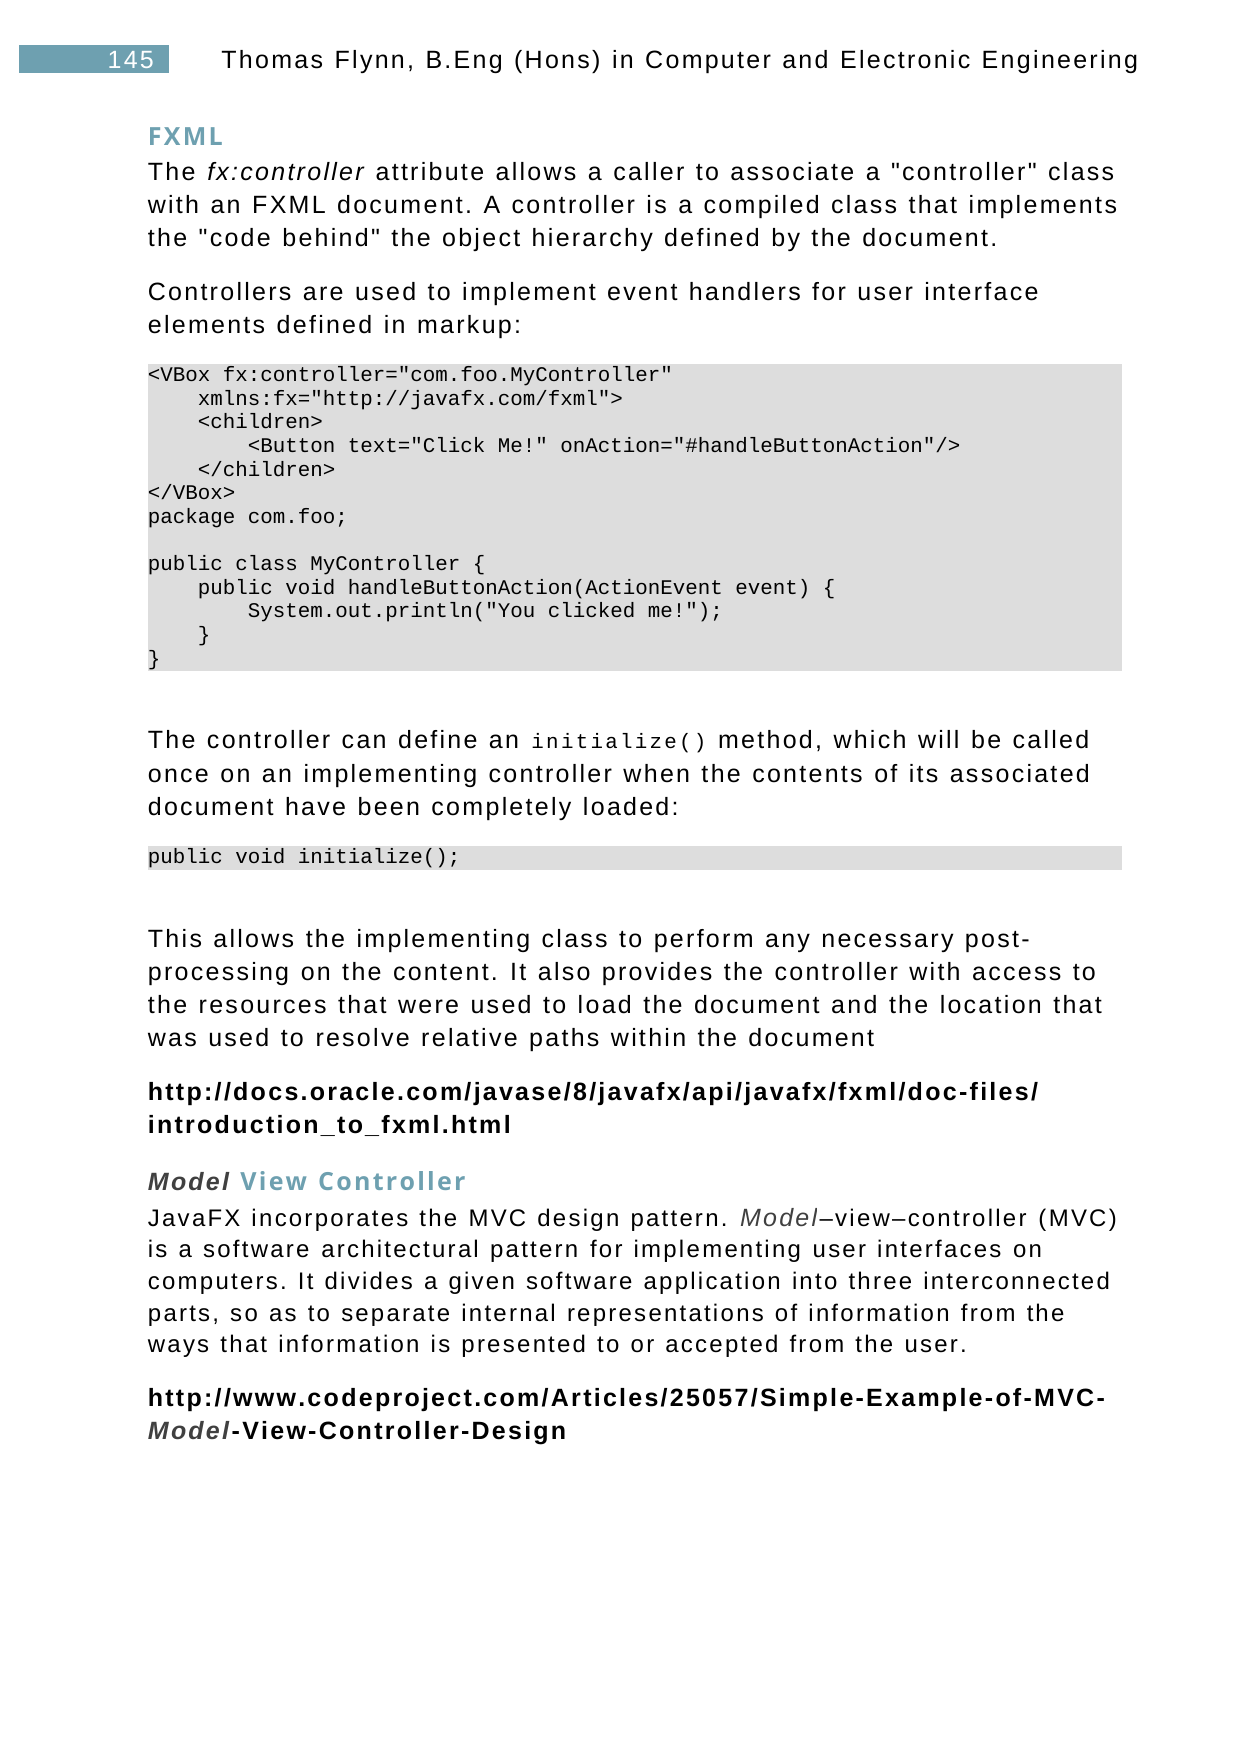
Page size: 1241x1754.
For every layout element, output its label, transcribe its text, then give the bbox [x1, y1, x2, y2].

text </VBox> [148, 482, 1122, 506]
subtitle Model View Controller [148, 1163, 1122, 1197]
text The controller can define an initialize() method, which will be called once on an implementing controller when the contents of its associated document have been completely loaded: [148, 725, 1122, 821]
text } [148, 624, 1122, 648]
text public void initialize(); [148, 846, 1122, 870]
text <Button text="Click Me!" onAction="#handleButtonAction"/> [148, 435, 1122, 459]
subtitle FXML [148, 118, 1122, 152]
text <children> [148, 411, 1122, 435]
text Controllers are used to implement event handlers for user interface elements defined in markup: [148, 277, 1122, 339]
text <VBox fx:controller="com.foo.MyController" [148, 364, 1122, 388]
text This allows the implementing class to perform any necessary post-processing on the content. It also provides the controller with access to the resources that were used to load the document and the location that was used to resolve relative paths within the document [148, 924, 1122, 1051]
text public class MyController { [148, 553, 1122, 577]
text System.out.println("You clicked me!"); [148, 601, 1122, 624]
text package com.foo; [148, 506, 1122, 529]
text } [148, 648, 1122, 671]
text </children> [148, 459, 1122, 482]
text http://www.codeproject.com/Articles/25057/Simple-Example-of-MVC-Model-View-Controller-Design [148, 1383, 1122, 1445]
text JavaFX incorporates the MVC design pattern. Model–view–controller (MVC) is a software architectural pattern for implementing user interfaces on computers. It divides a given software application into three interconnected parts, so as to separate internal representations of information from the ways that information is presented to or accepted from the user. [148, 1203, 1122, 1358]
text The fx:controller attribute allows a caller to associate a "controller" class with an FXML document. A controller is a compiled class that implements the "code behind" the object hierarchy defined by the document. [148, 157, 1122, 252]
text public void handleButtonAction(ActionEvent event) { [148, 577, 1122, 601]
text xmlns:fx="http://javafx.com/fxml"> [148, 388, 1122, 411]
text http://docs.oracle.com/javase/8/javafx/api/javafx/fxml/doc-files/introduction_to_fxml.html [148, 1077, 1122, 1138]
